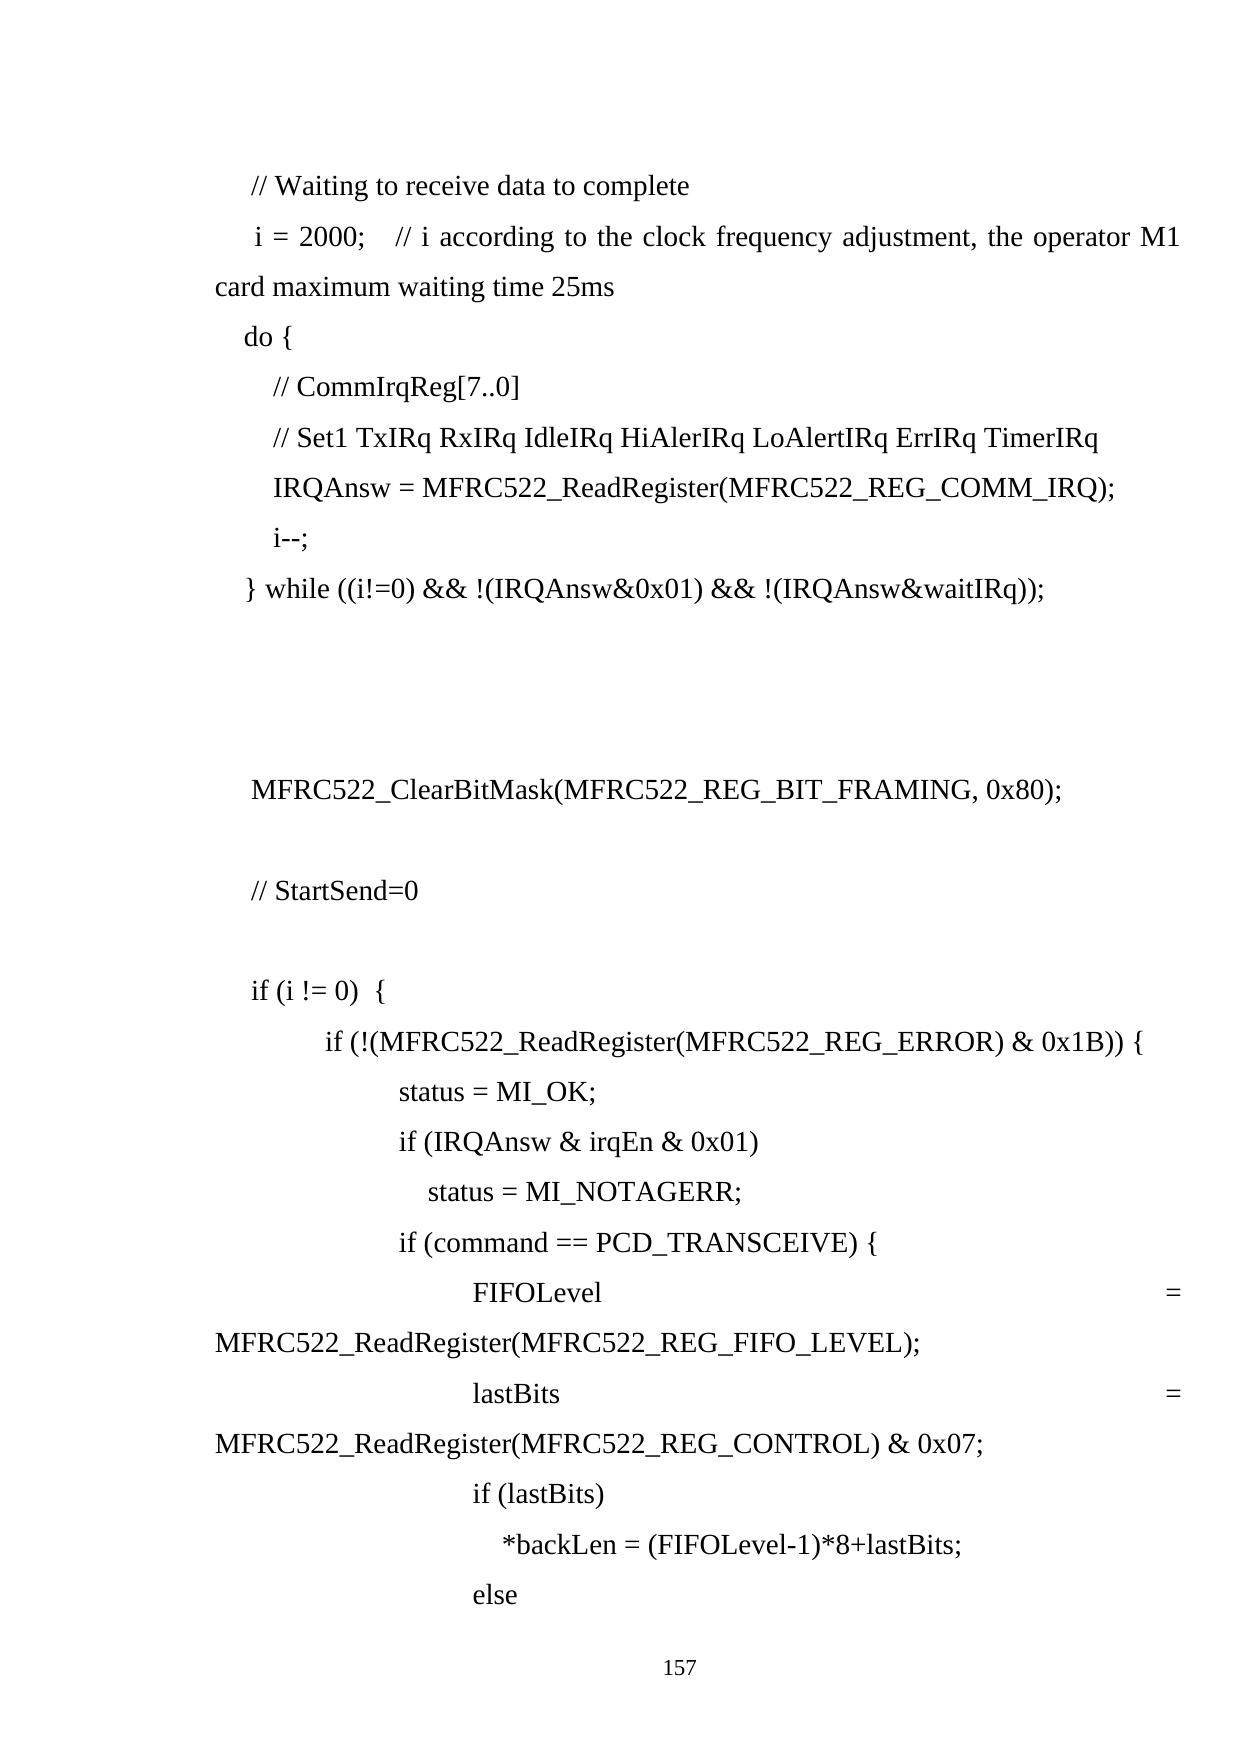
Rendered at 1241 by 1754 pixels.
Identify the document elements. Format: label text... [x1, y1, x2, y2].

list FIFOLevel = MFRC522_ReadRegister(MFRC522_REG_FIFO_LEVEL); [214, 1275, 1182, 1359]
list i--; [214, 521, 1182, 554]
list if (IRQAnsw & irqEn & 0x01) [214, 1124, 1182, 1158]
list // Waiting to receive data to complete [214, 168, 1182, 202]
list } while ((i!=0) && !(IRQAnsw&0x01) && !(IRQAnsw&waitIRq)); [214, 571, 1182, 604]
list i = 2000; // i according to the clock frequency adjustment, the operator M1 card maximum waiting time 25ms [214, 219, 1182, 302]
list do { [214, 319, 1182, 353]
list if (lastBits) [214, 1476, 1182, 1510]
list IRQAnsw = MFRC522_ReadRegister(MFRC522_REG_COMM_IRQ); [214, 470, 1182, 504]
list *backLen = (FIFOLevel-1)*8+lastBits; [214, 1527, 1182, 1560]
list // CommIrqReg[7..0] [214, 369, 1182, 403]
list if (i != 0) { [214, 973, 1182, 1007]
list else [214, 1577, 1182, 1611]
list lastBits = MFRC522_ReadRegister(MFRC522_REG_CONTROL) & 0x07; [214, 1376, 1182, 1460]
list if (!(MFRC522_ReadRegister(MFRC522_REG_ERROR) & 0x1B)) { [214, 1024, 1182, 1057]
list if (command == PCD_TRANSCEIVE) { [214, 1225, 1182, 1258]
list // Set1 TxIRq RxIRq IdleIRq HiAlerIRq LoAlertIRq ErrIRq TimerIRq [214, 420, 1182, 453]
list MFRC522_ClearBitMask(MFRC522_REG_BIT_FRAMING, 0x80); // StartSend=0 [214, 772, 1182, 906]
list status = MI_NOTAGERR; [214, 1174, 1182, 1208]
list status = MI_OK; [214, 1074, 1182, 1107]
